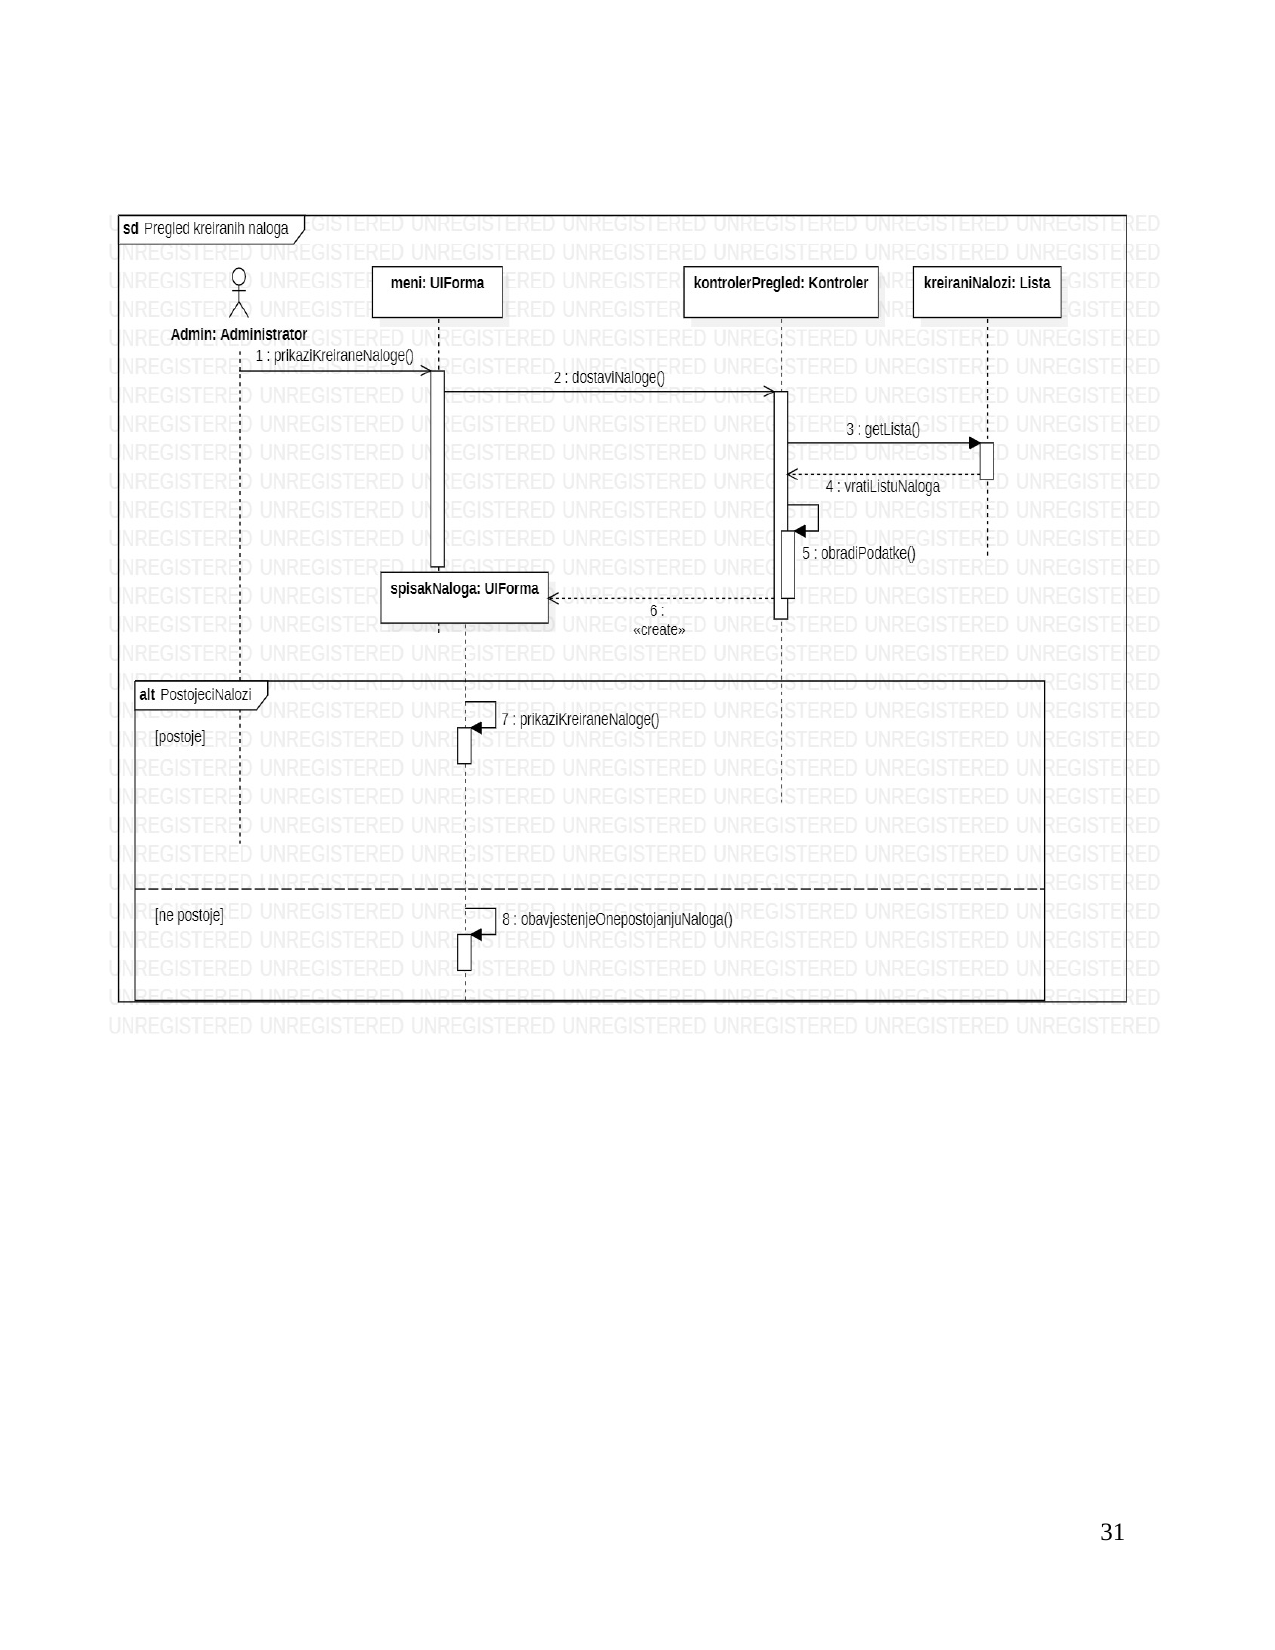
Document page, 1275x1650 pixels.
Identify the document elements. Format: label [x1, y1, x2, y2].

picture [108, 202, 1167, 1055]
